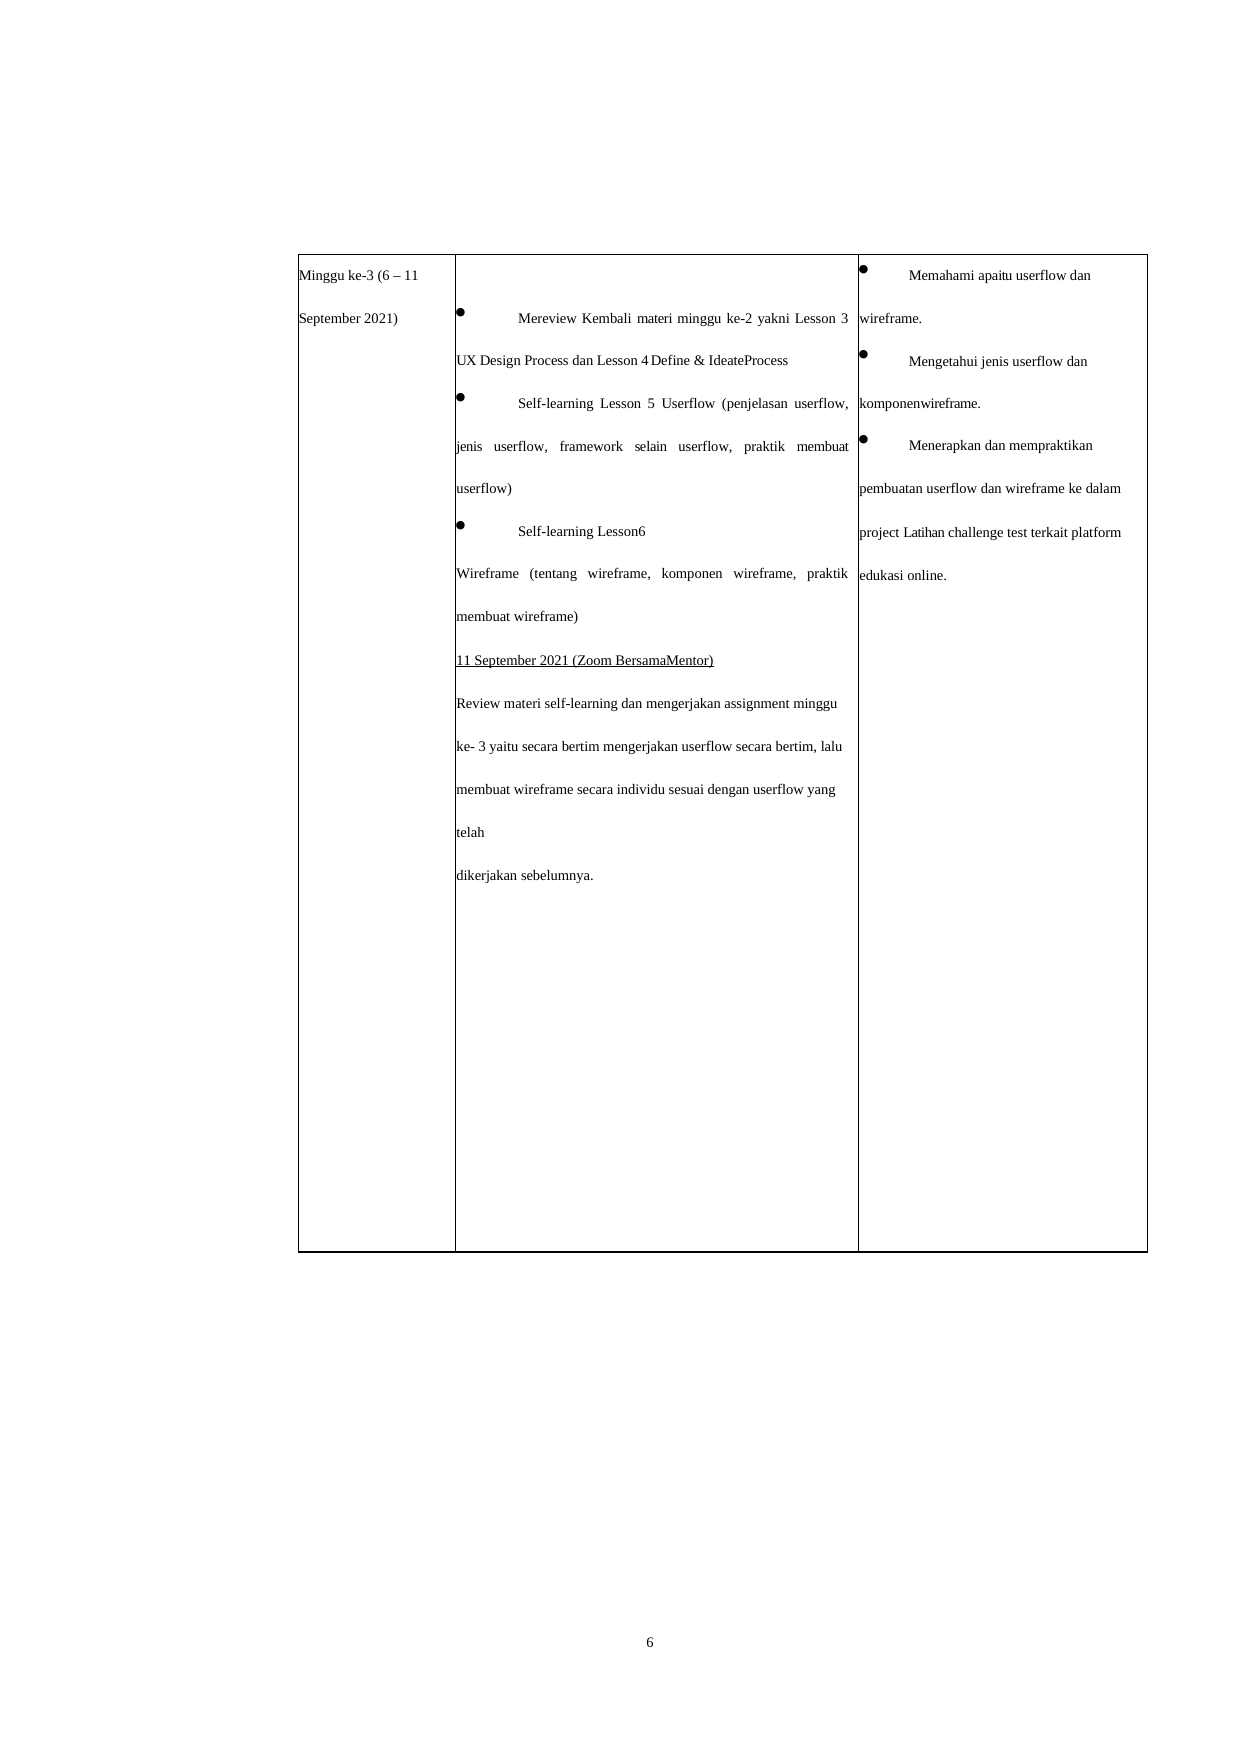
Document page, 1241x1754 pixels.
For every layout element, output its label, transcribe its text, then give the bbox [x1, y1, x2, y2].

table_header Memahami apaitu userflow dan wireframe. Mengetahui jenis userflow dan komponenwireframe. Menerapkan dan mempraktikan pembuatan userflow dan wireframe ke dalam project Latihan challenge test terkait platform edukasi online. [859, 255, 1147, 1251]
table_header Minggu ke-3 (6 – 11 September 2021) [299, 255, 455, 1251]
table_header Mereview Kembali materi minggu ke-2 yakni Lesson 3 UX Design Process dan Lesson 4 Define & IdeateProcess Self-learning Lesson 5 Userflow (penjelasan userflow, jenis userflow, framework selain userflow, praktik membuat userflow) Self-learning Lesson6 Wireframe (tentang wireframe, komponen wireframe, praktik membuat wireframe) 11 September 2021 (Zoom BersamaMentor) Review materi self-learning dan mengerjakan assignment minggu ke- 3 yaitu secara bertim mengerjakan userflow secara bertim, lalu membuat wireframe secara individu sesuai dengan userflow yang telah dikerjakan sebelumnya. [456, 255, 858, 1251]
